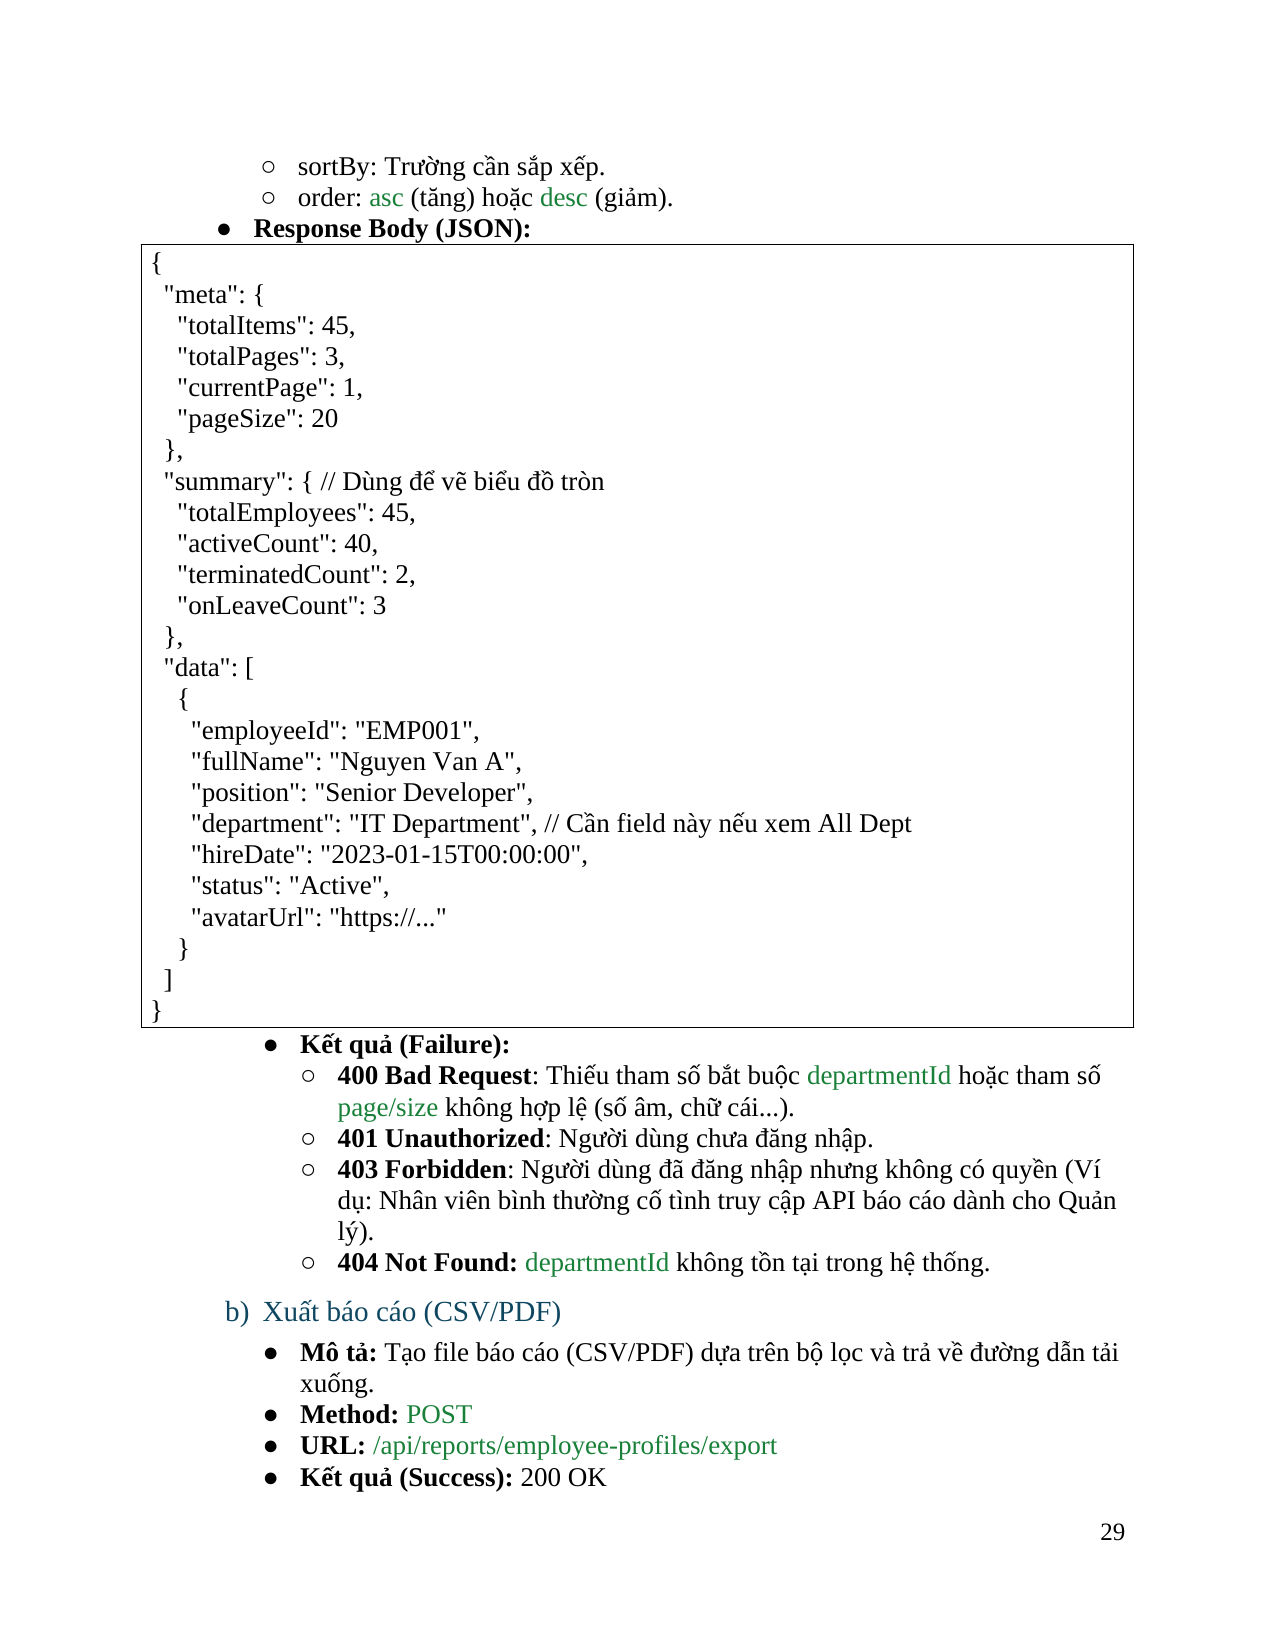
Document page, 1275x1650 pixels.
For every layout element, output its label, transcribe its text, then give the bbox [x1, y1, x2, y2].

list Kết quả (Success): 200 OK [262, 1461, 1125, 1492]
list sortBy: Trường cần sắp xếp. [260, 150, 1125, 181]
text "department": "IT Department", // Cần field này nếu xem All Dept [150, 807, 1125, 838]
text "employeeId": "EMP001", [150, 714, 1125, 745]
text "activeCount": 40, [150, 527, 1125, 558]
text "pageSize": 20 [150, 402, 1125, 433]
text "totalPages": 3, [150, 340, 1125, 371]
text "currentPage": 1, [150, 371, 1125, 402]
subtitle Xuất báo cáo (CSV/PDF) [225, 1294, 1125, 1328]
text "totalEmployees": 45, [150, 496, 1125, 527]
text "data": [ [150, 651, 1125, 683]
text ] [150, 963, 1125, 991]
text } [150, 932, 1125, 963]
list Kết quả (Failure): [262, 1028, 1125, 1059]
text { [142, 245, 1133, 278]
text "position": "Senior Developer", [150, 776, 1125, 807]
list 404 Not Found: departmentId không tồn tại trong hệ thống. [300, 1246, 1125, 1277]
list 403 Forbidden: Người dùng đã đăng nhập nhưng không có quyền (Ví dụ: Nhân viên bình thường cố tình truy cập API báo cáo dành cho Quản lý). [300, 1153, 1125, 1246]
list Mô tả: Tạo file báo cáo (CSV/PDF) dựa trên bộ lọc và trả về đường dẫn tải xuống. [262, 1336, 1125, 1398]
text } [142, 991, 1133, 1027]
list 400 Bad Request: Thiếu tham số bắt buộc departmentId hoặc tham số page/size không hợp lệ (số âm, chữ cái...). [300, 1059, 1125, 1122]
text "fullName": "Nguyen Van A", [150, 745, 1125, 776]
text "meta": { [150, 278, 1125, 309]
text "terminatedCount": 2, [150, 558, 1125, 589]
text }, [150, 433, 1125, 464]
text { [150, 683, 1125, 714]
text }, [150, 620, 1125, 651]
list Method: POST [262, 1398, 1125, 1429]
text "status": "Active", [150, 869, 1125, 901]
list order: asc (tăng) hoặc desc (giảm). [260, 181, 1125, 212]
text "avatarUrl": "https://..." [150, 901, 1125, 932]
list 401 Unauthorized: Người dùng chưa đăng nhập. [300, 1122, 1125, 1153]
text "summary": { // Dùng để vẽ biểu đồ tròn [150, 464, 1125, 496]
list URL: /api/reports/employee-profiles/export [262, 1429, 1125, 1461]
text "totalItems": 45, [150, 309, 1125, 340]
text "onLeaveCount": 3 [150, 589, 1125, 620]
list Response Body (JSON): [216, 212, 1125, 243]
text "hireDate": "2023-01-15T00:00:00", [150, 838, 1125, 869]
